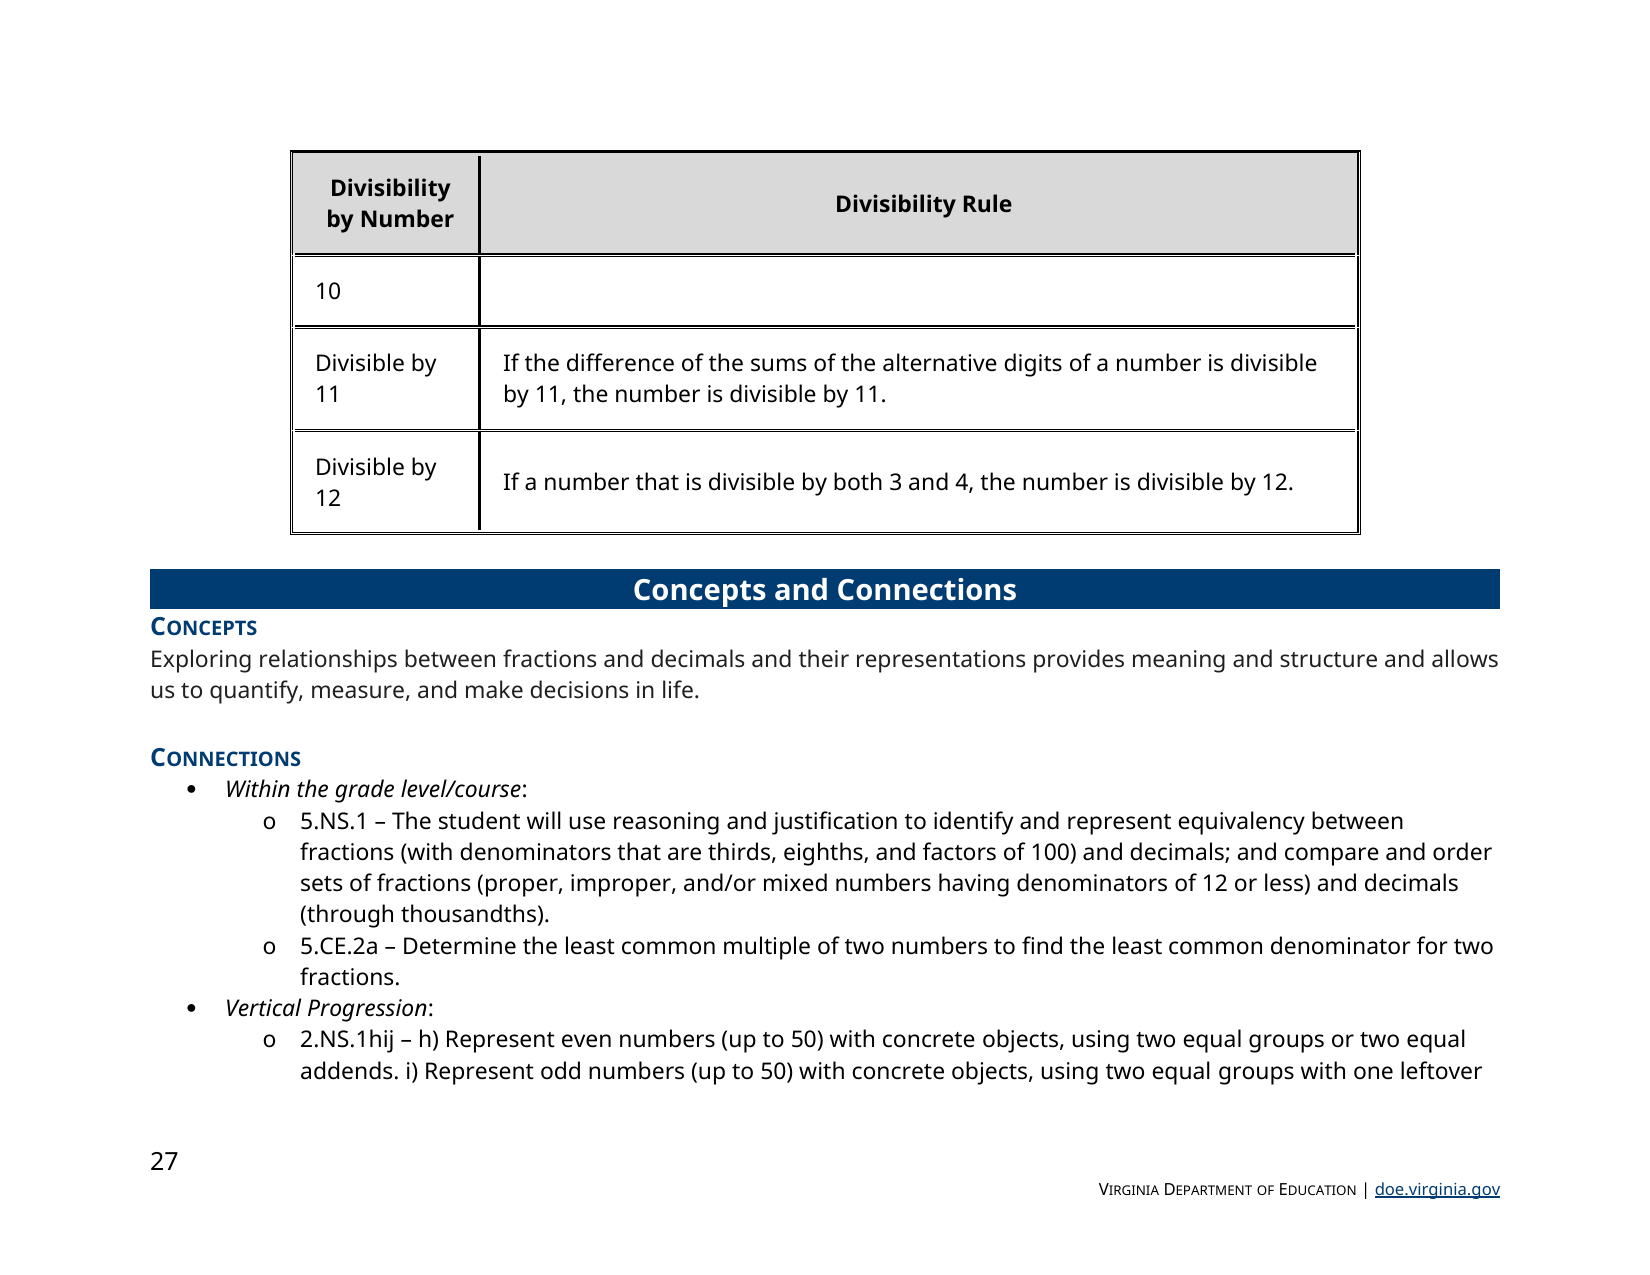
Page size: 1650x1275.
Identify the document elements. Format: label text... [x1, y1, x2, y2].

table_header Divisibility by Number [293, 153, 479, 253]
list 5.NS.1 – The student will use reasoning and justification to identify and represent equivalency between fractions (with denominators that are thirds, eighths, and factors of 100) and decimals; and compare and order sets of fractions (proper, improper, and/or mixed numbers having denominators of 12 or less) and decimals (through thousandths). [262, 804, 1500, 929]
table_header Divisibility Rule [479, 153, 1357, 253]
text Exploring relationships between fractions and decimals and their representations provides meaning and structure and allows us to quantify, measure, and make decisions in life. [150, 643, 1500, 705]
table_cell Divisible by 11 [293, 325, 478, 428]
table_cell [481, 253, 1358, 325]
list Within the grade level/course: [187, 773, 1500, 804]
table_cell If a number that is divisible by both 3 and 4, the number is divisible by 12. [479, 429, 1358, 532]
table_cell If the difference of the sums of the alternative digits of a number is divisible by 11, the number is divisible by 11. [481, 325, 1358, 428]
table_cell Divisible by 10 [293, 253, 478, 325]
list 5.CE.2a – Determine the least common multiple of two numbers to find the least common denominator for two fractions. [262, 929, 1500, 992]
subtitle Connections [150, 739, 1500, 773]
subtitle Concepts and Connections [150, 569, 1500, 609]
list Vertical Progression: [187, 992, 1500, 1023]
table_cell Divisible by 12 [293, 429, 479, 532]
subtitle Concepts [150, 609, 1500, 643]
